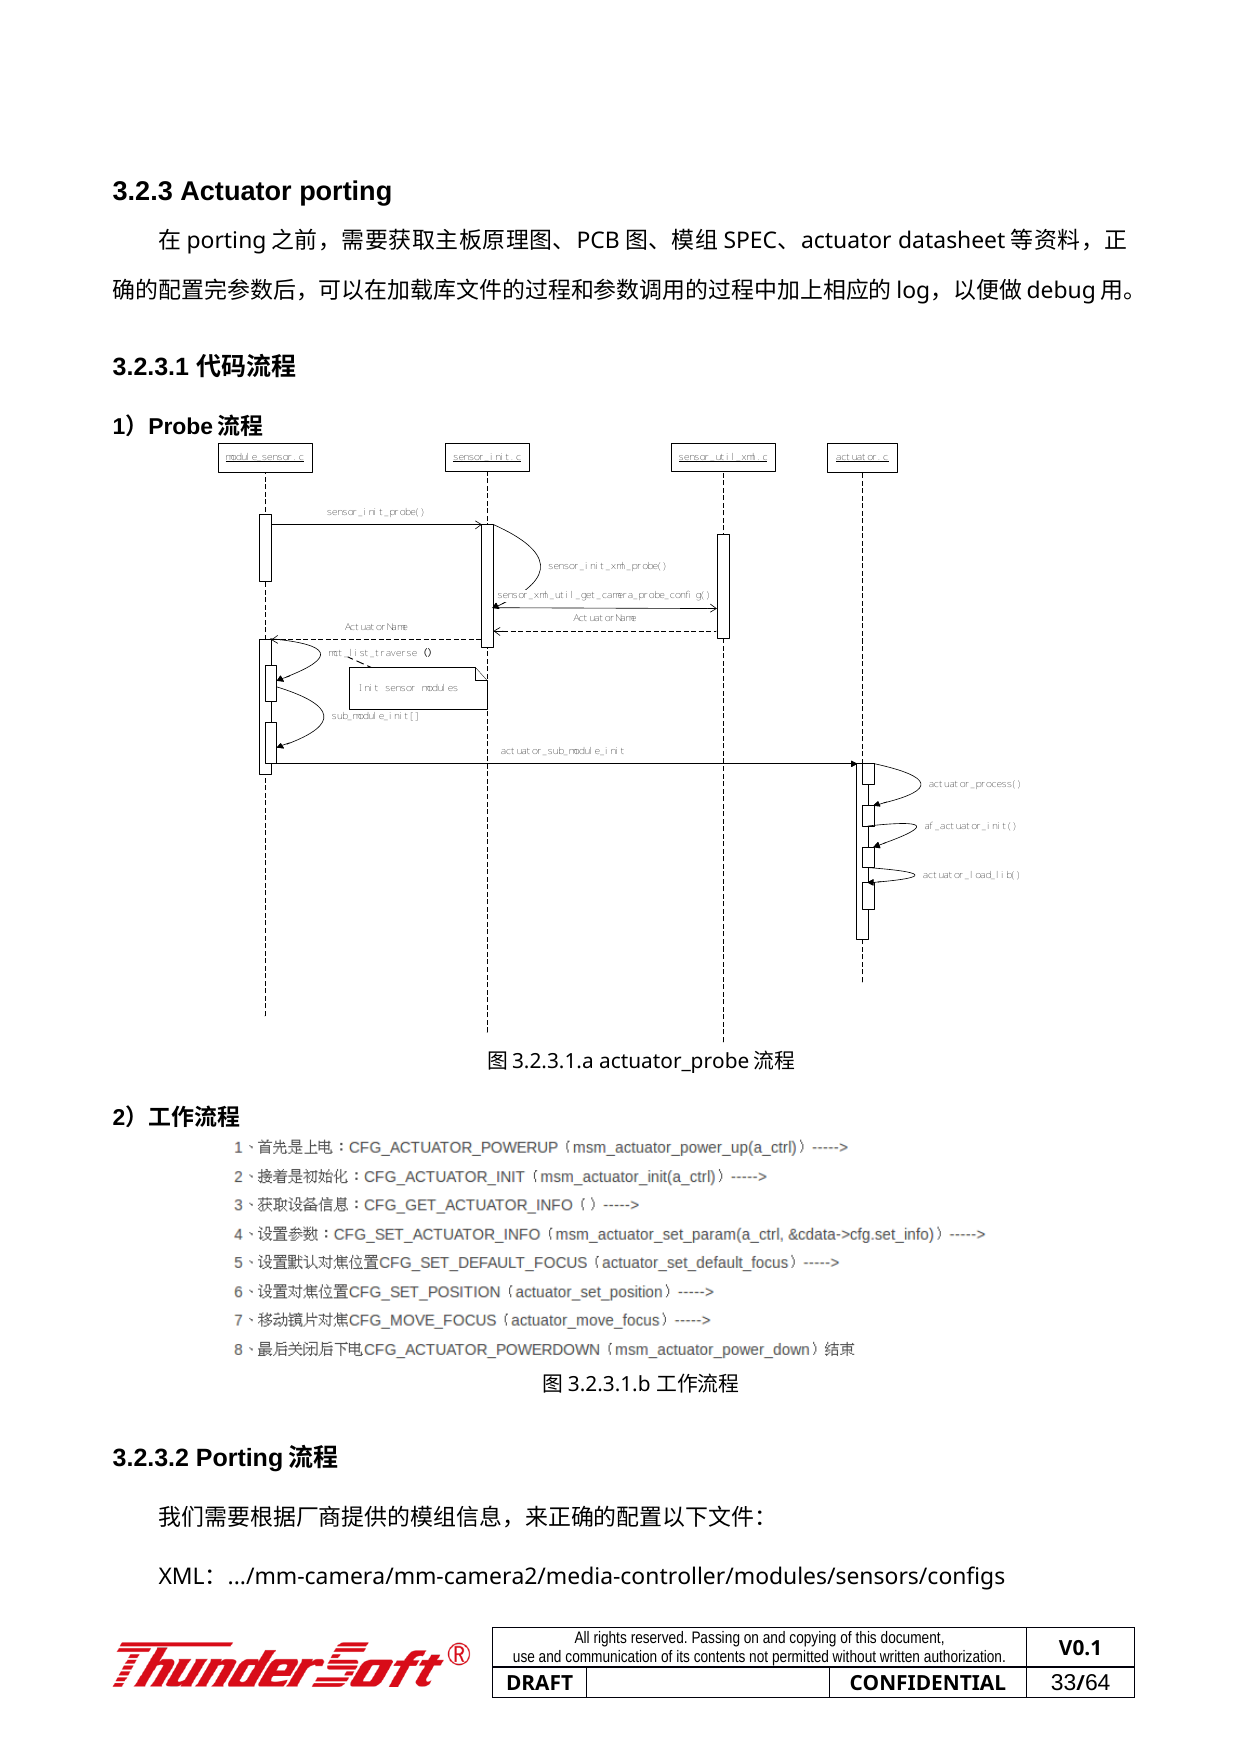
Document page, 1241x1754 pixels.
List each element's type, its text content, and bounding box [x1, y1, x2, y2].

picture [232, 1131, 1009, 1368]
text 图3.2.3.1.a actuator_probe流程 [112, 1044, 1128, 1074]
text 在porting之前，需要获取主板原理图、PCB图、模组SPEC、actuator datasheet等资料，正确的配置完参数后，可以在加载库文件的过程和参数调用的过程中加上相应的log，以便做debug用。 [112, 222, 1128, 305]
list 工作流程 [112, 1098, 1128, 1132]
subtitle 3.2.3.1 代码流程 [112, 347, 1128, 383]
subtitle 3.2.3.2 Porting流程 [112, 1438, 1128, 1474]
text 我们需要根据厂商提供的模组信息，来正确的配置以下文件： [112, 1499, 1128, 1532]
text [158, 1558, 1128, 1591]
subtitle 3.2.3 Actuator porting [112, 175, 1128, 206]
picture [112, 1638, 480, 1687]
text 1）Probe流程 [112, 408, 1128, 441]
text 图3.2.3.1.b 工作流程 [112, 1367, 1128, 1397]
